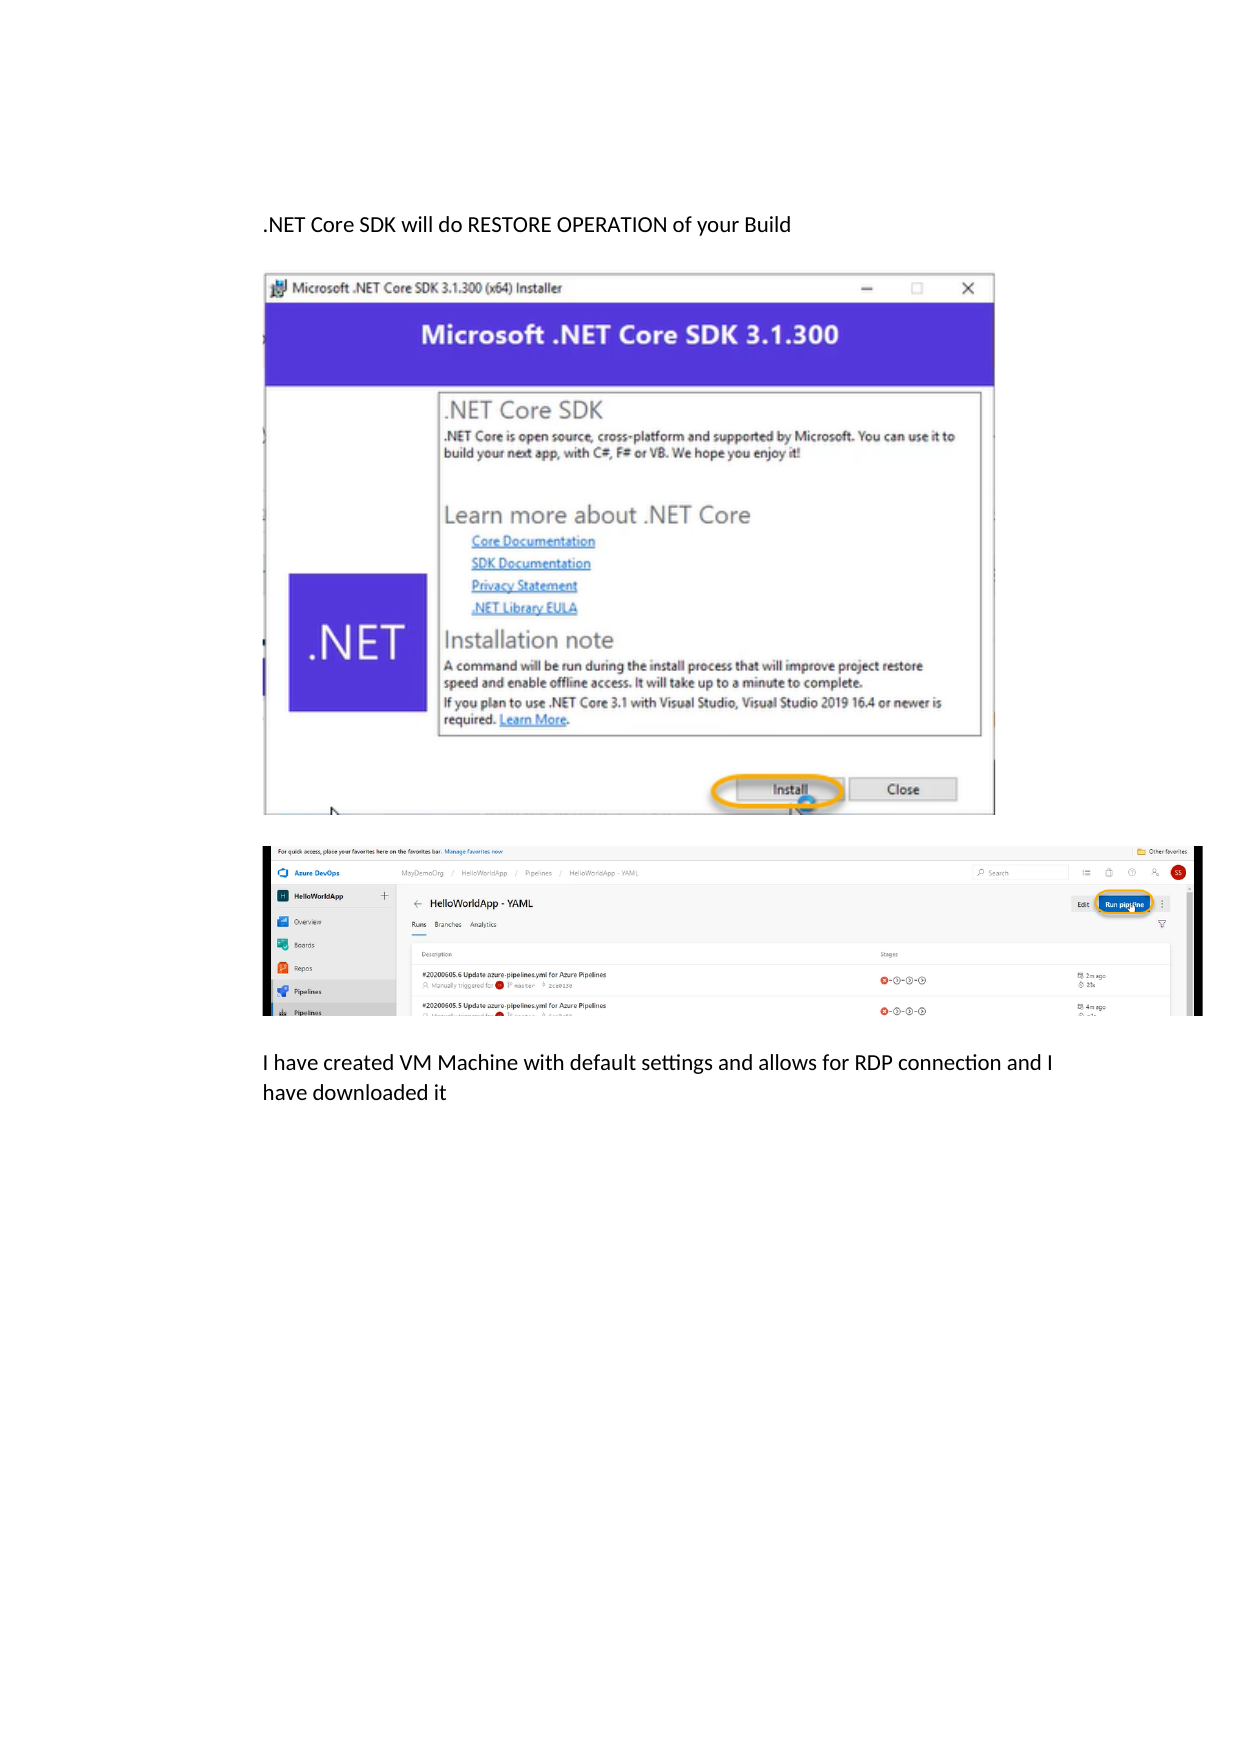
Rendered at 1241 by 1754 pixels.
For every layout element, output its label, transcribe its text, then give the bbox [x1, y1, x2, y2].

list I have created VM Machine with default settings and allows for RDP connection and I have downloaded it [262, 1048, 1090, 1106]
picture [262, 846, 1203, 1016]
list .NET Core SDK will do RESTORE OPERATION of your Build [262, 210, 1090, 238]
picture [262, 270, 996, 815]
